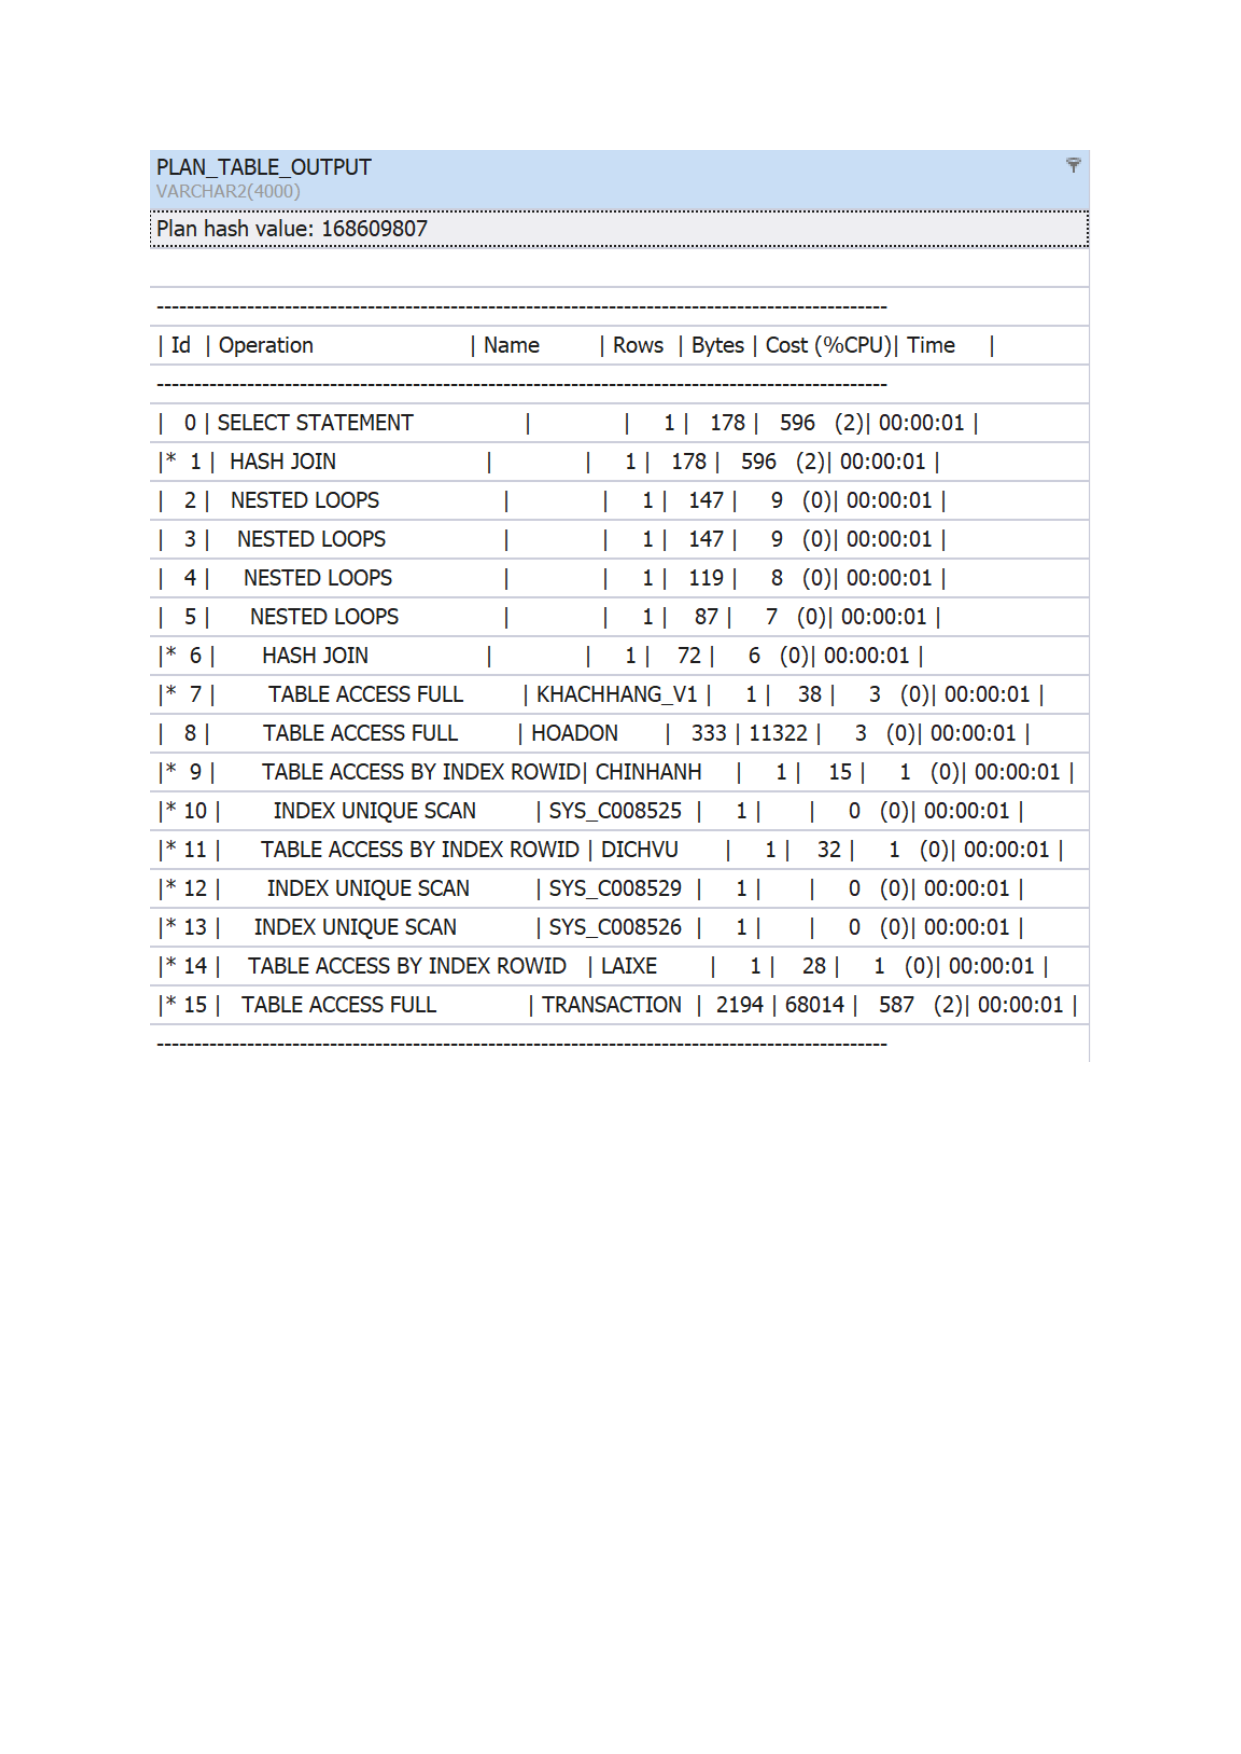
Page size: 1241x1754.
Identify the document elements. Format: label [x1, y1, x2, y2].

picture [150, 150, 1091, 1062]
